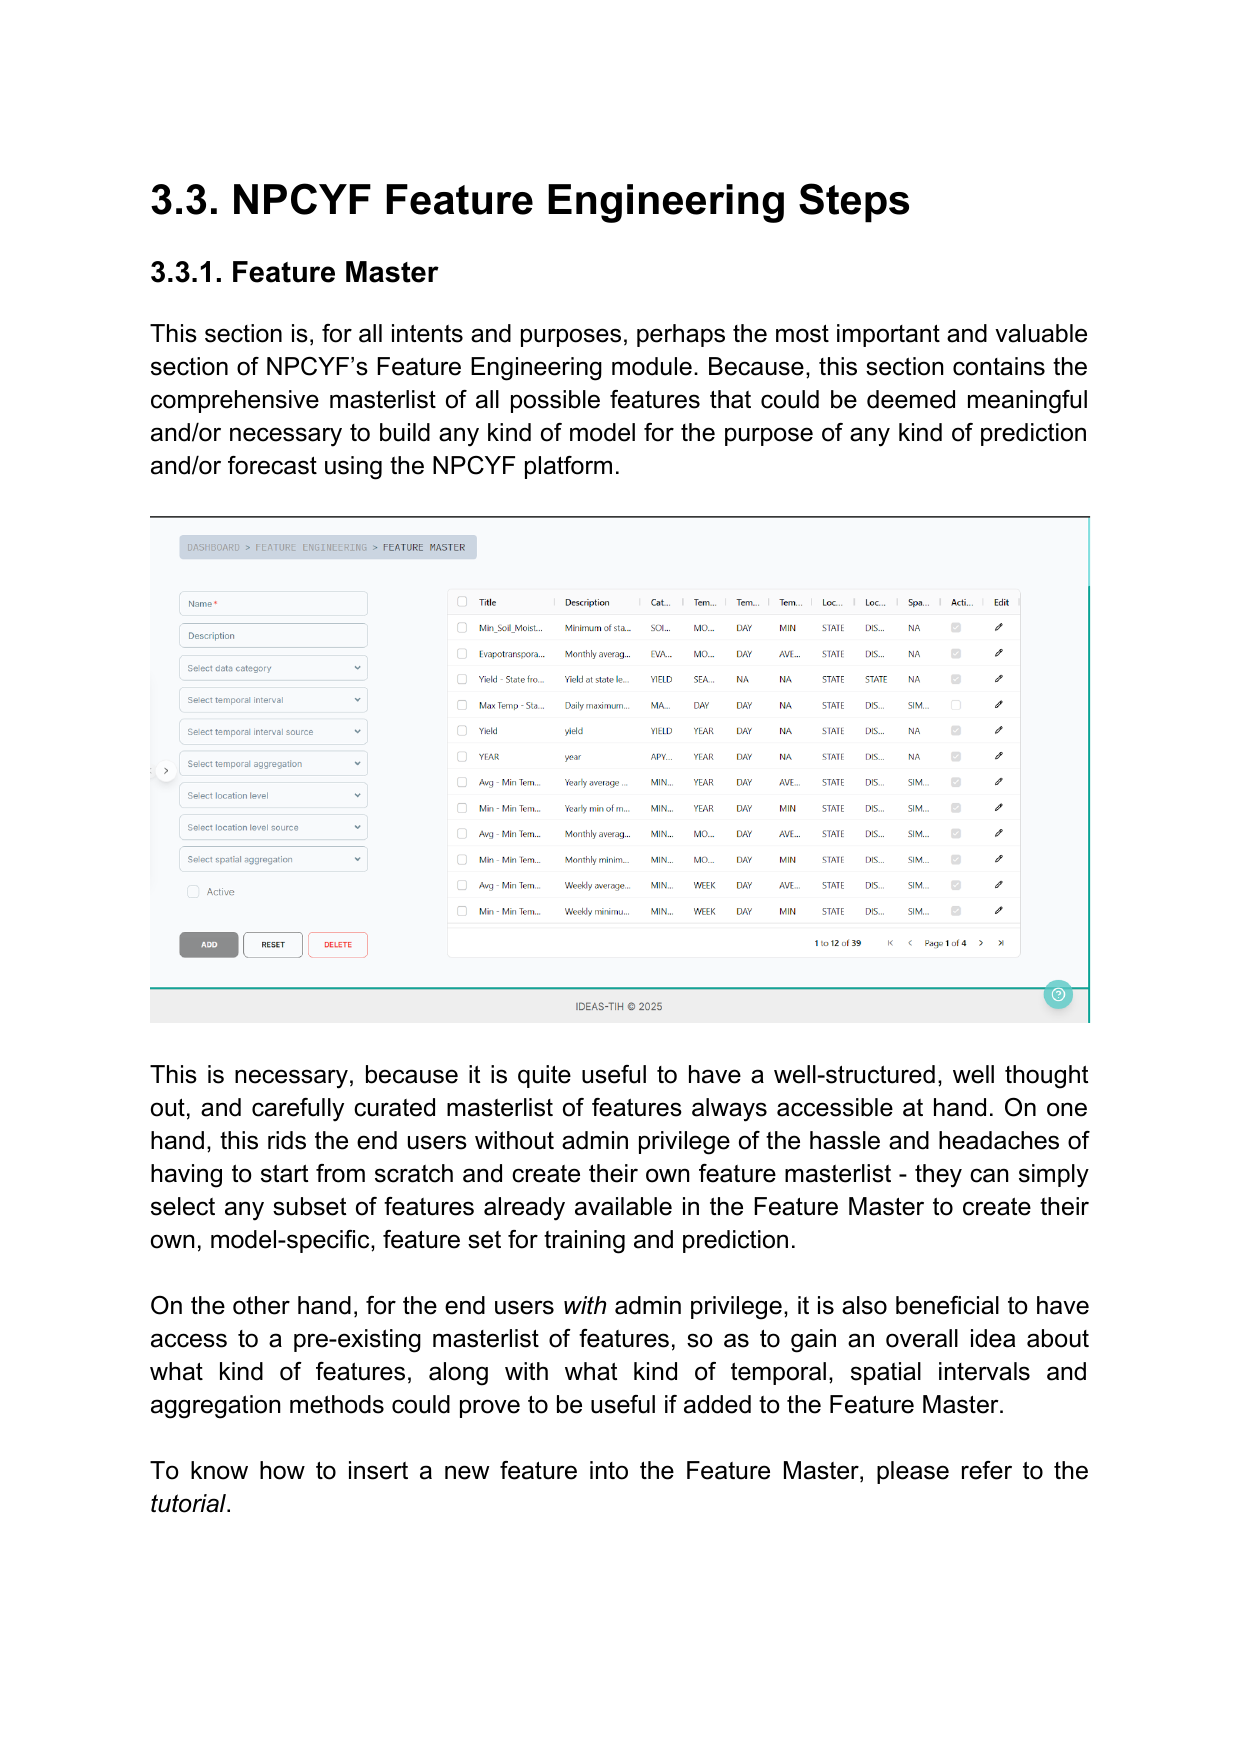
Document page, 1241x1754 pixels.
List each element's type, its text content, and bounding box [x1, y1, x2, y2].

subtitle 3.3.1. Feature Master [150, 255, 1090, 289]
picture [150, 516, 1091, 1023]
text This is necessary, because it is quite useful to have a well-structured, well thought out, and carefully curated masterlist of features always accessible at hand. On one hand, this rids the end users without admin privilege of the hassle and headaches of having to start from scratch and create their own feature masterlist - they can simply select any subset of features already available in the Feature Master to create their own, model-specific, feature set for training and prediction. [150, 1060, 1090, 1254]
subtitle 3.3. NPCYF Feature Engineering Steps [150, 175, 1090, 223]
text To know how to insert a new feature into the Feature Master, please refer to the tutorial. [150, 1456, 1090, 1518]
text On the other hand, for the end users with admin privilege, it is also beneficial to have access to a pre-existing masterlist of features, so as to gain an overall idea about what kind of features, along with what kind of temporal, spatial intervals and aggregation methods could prove to be useful if added to the Feature Master. [150, 1291, 1090, 1419]
text This section is, for all intents and purposes, perhaps the most important and valuable section of NPCYF’s Feature Engineering module. Because, this section contains the comprehensive masterlist of all possible features that could be deemed meaningful and/or necessary to build any kind of model for the purpose of any kind of prediction and/or forecast using the NPCYF platform. [150, 319, 1090, 479]
